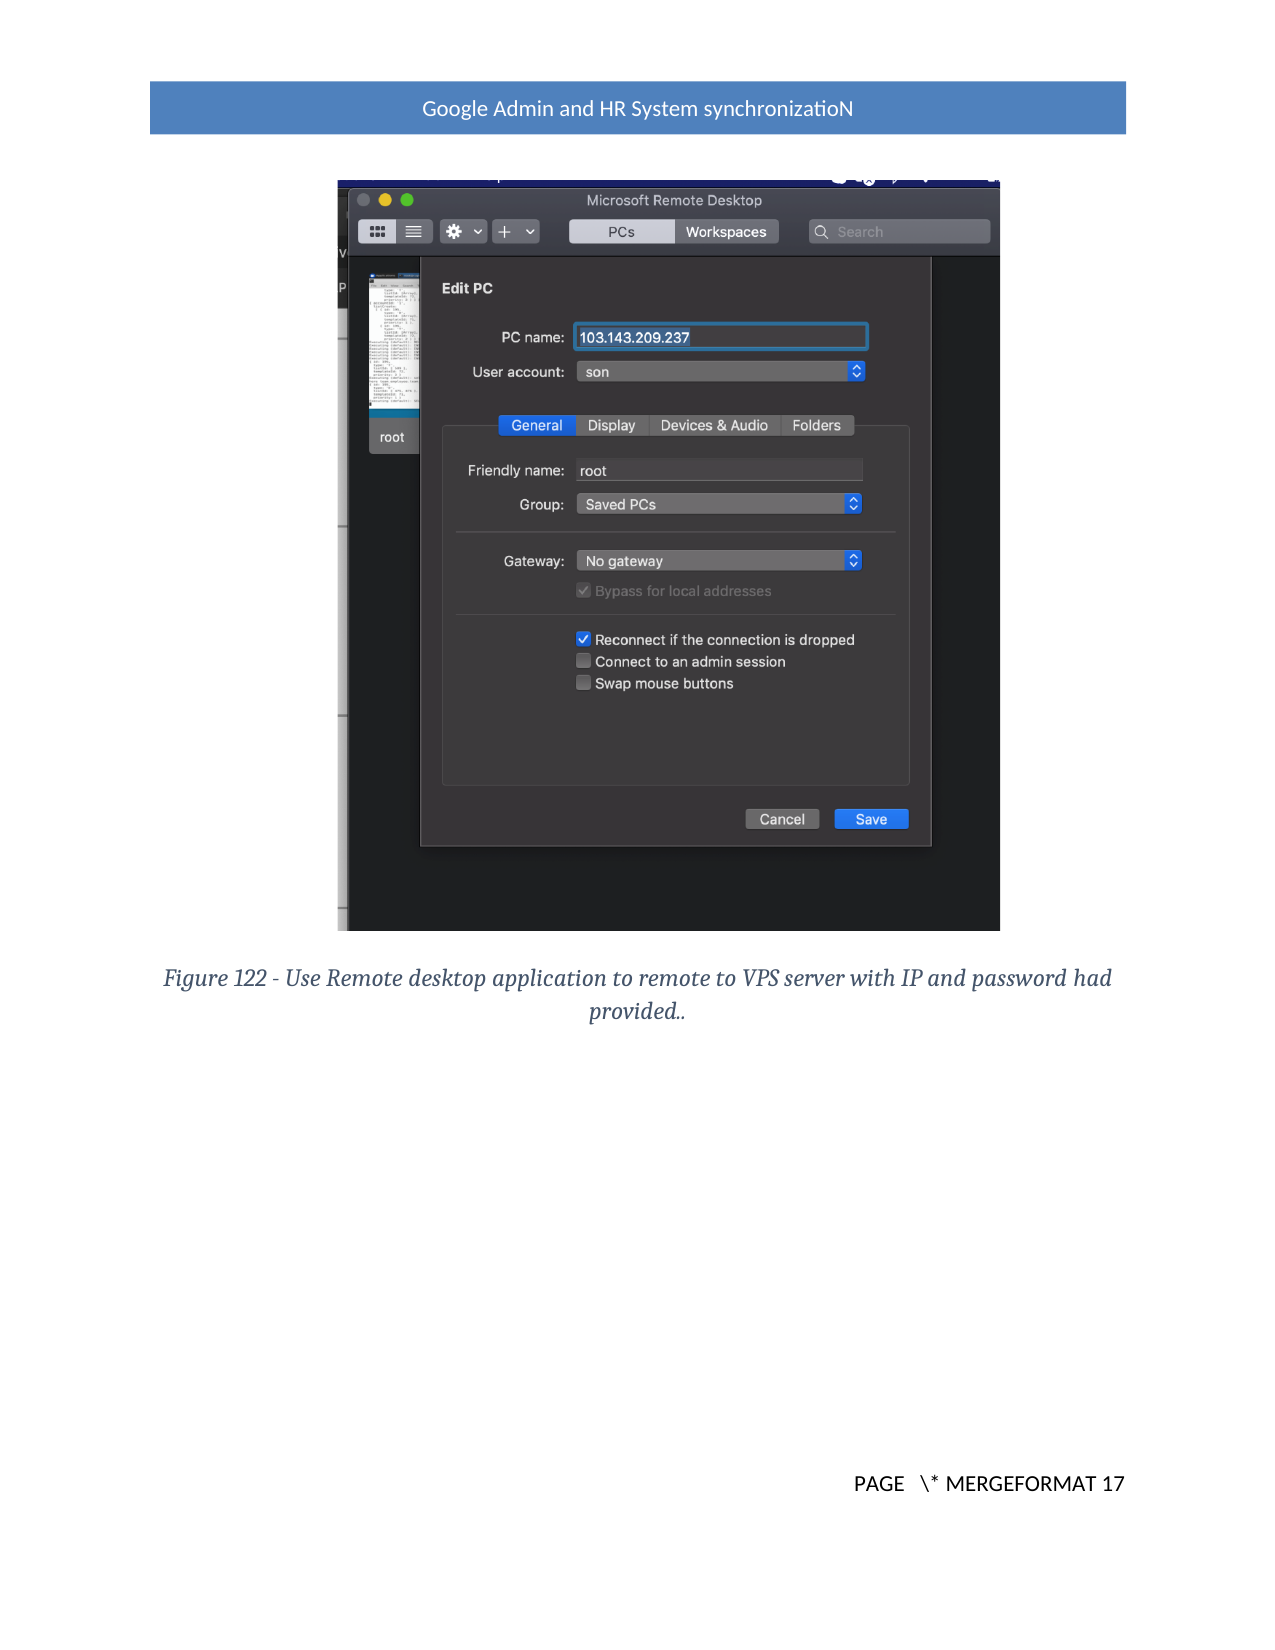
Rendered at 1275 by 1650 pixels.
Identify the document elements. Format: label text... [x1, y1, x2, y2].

text Figure 122 - Use Remote desktop application to remote to VPS server with IP and password had provided.. [150, 964, 1125, 1026]
picture [337, 180, 1001, 931]
